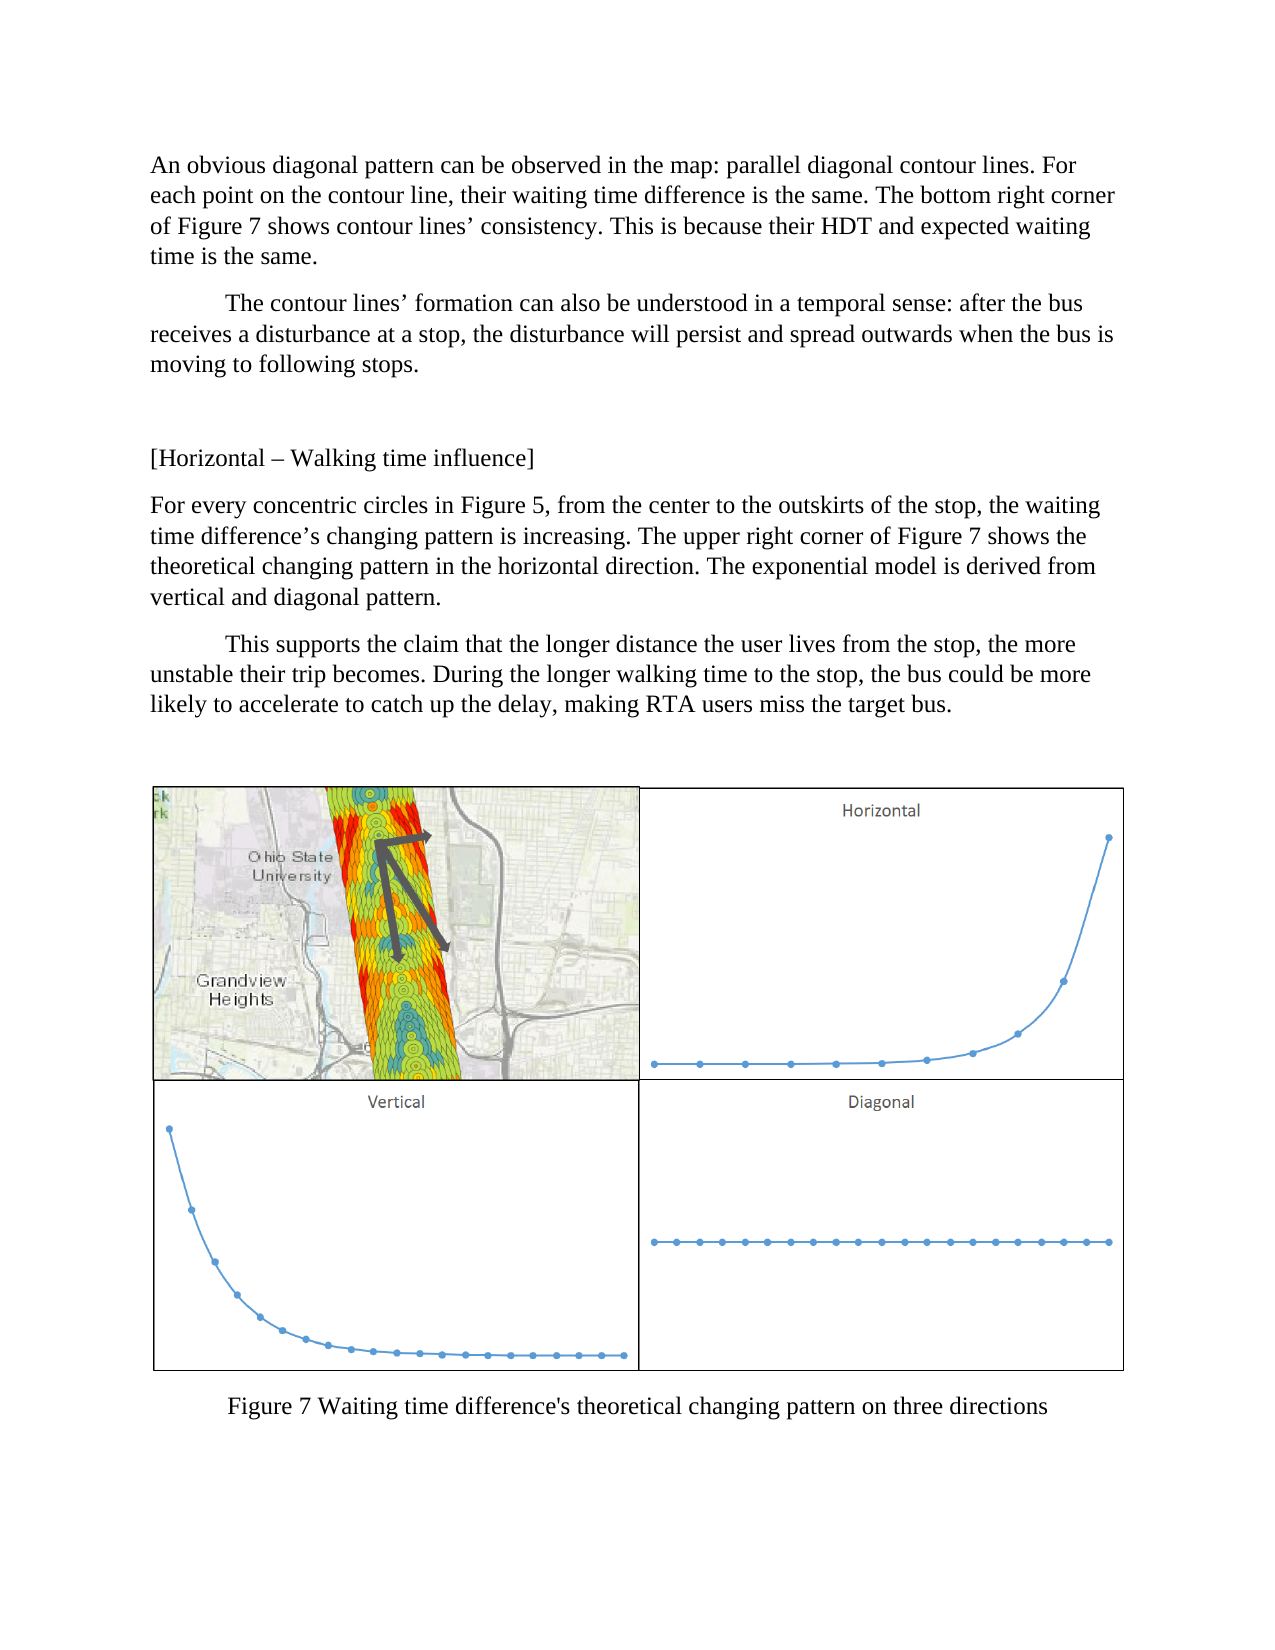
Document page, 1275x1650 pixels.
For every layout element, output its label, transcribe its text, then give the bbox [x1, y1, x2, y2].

text An obvious diagonal pattern can be observed in the map: parallel diagonal contour lines. For each point on the contour line, their waiting time difference is the same. The bottom right corner of Figure 6 shows contour lines’ consistency. This is because their HDT and expected waiting time is the same. [150, 150, 1125, 270]
text This supports the claim that the longer distance the user lives from the stop, the more unstable their trip becomes. During the longer walking time to the stop, the bus could be more likely to accelerate to catch up the delay, making RTA users miss the target bus. [150, 629, 1125, 718]
picture [150, 783, 1125, 1373]
text Figure 7 Waiting time difference's theoretical changing pattern on three directions [150, 1391, 1125, 1419]
text [Horizontal – Walking time influence] [150, 443, 1125, 472]
text The contour lines’ formation can also be understood in a temporal sense: after the bus receives a disturbance at a stop, the disturbance will persist and spread outwards when the bus is moving to following stops. [150, 288, 1125, 378]
text For every concentric circles in Figure 4, from the center to the outskirts of the stop, the waiting time difference’s changing pattern is increasing. The upper right corner of Figure 6 shows the theoretical changing pattern in the horizontal direction. The exponential model is derived from vertical and diagonal pattern. [150, 490, 1125, 610]
